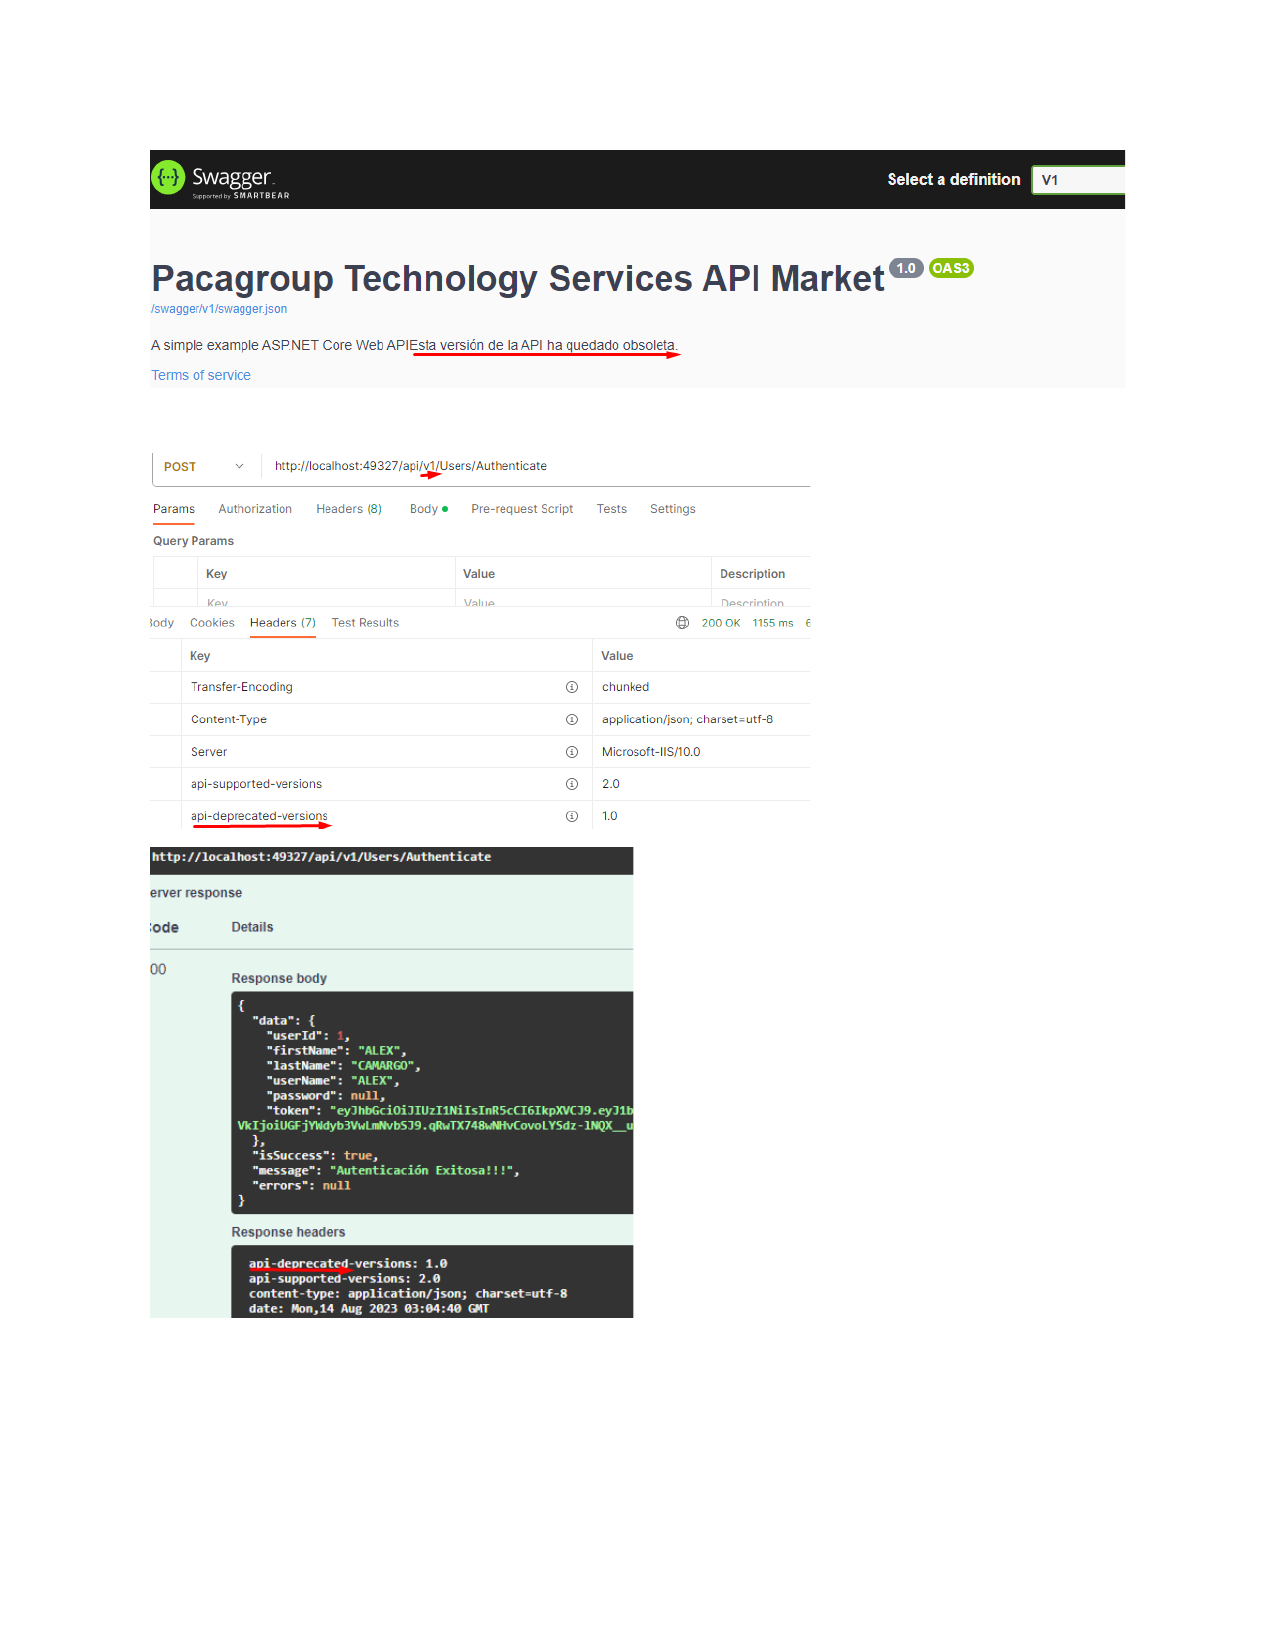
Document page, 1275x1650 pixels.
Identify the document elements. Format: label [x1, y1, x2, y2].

picture [150, 847, 634, 1318]
picture [150, 453, 811, 829]
picture [150, 150, 1125, 388]
